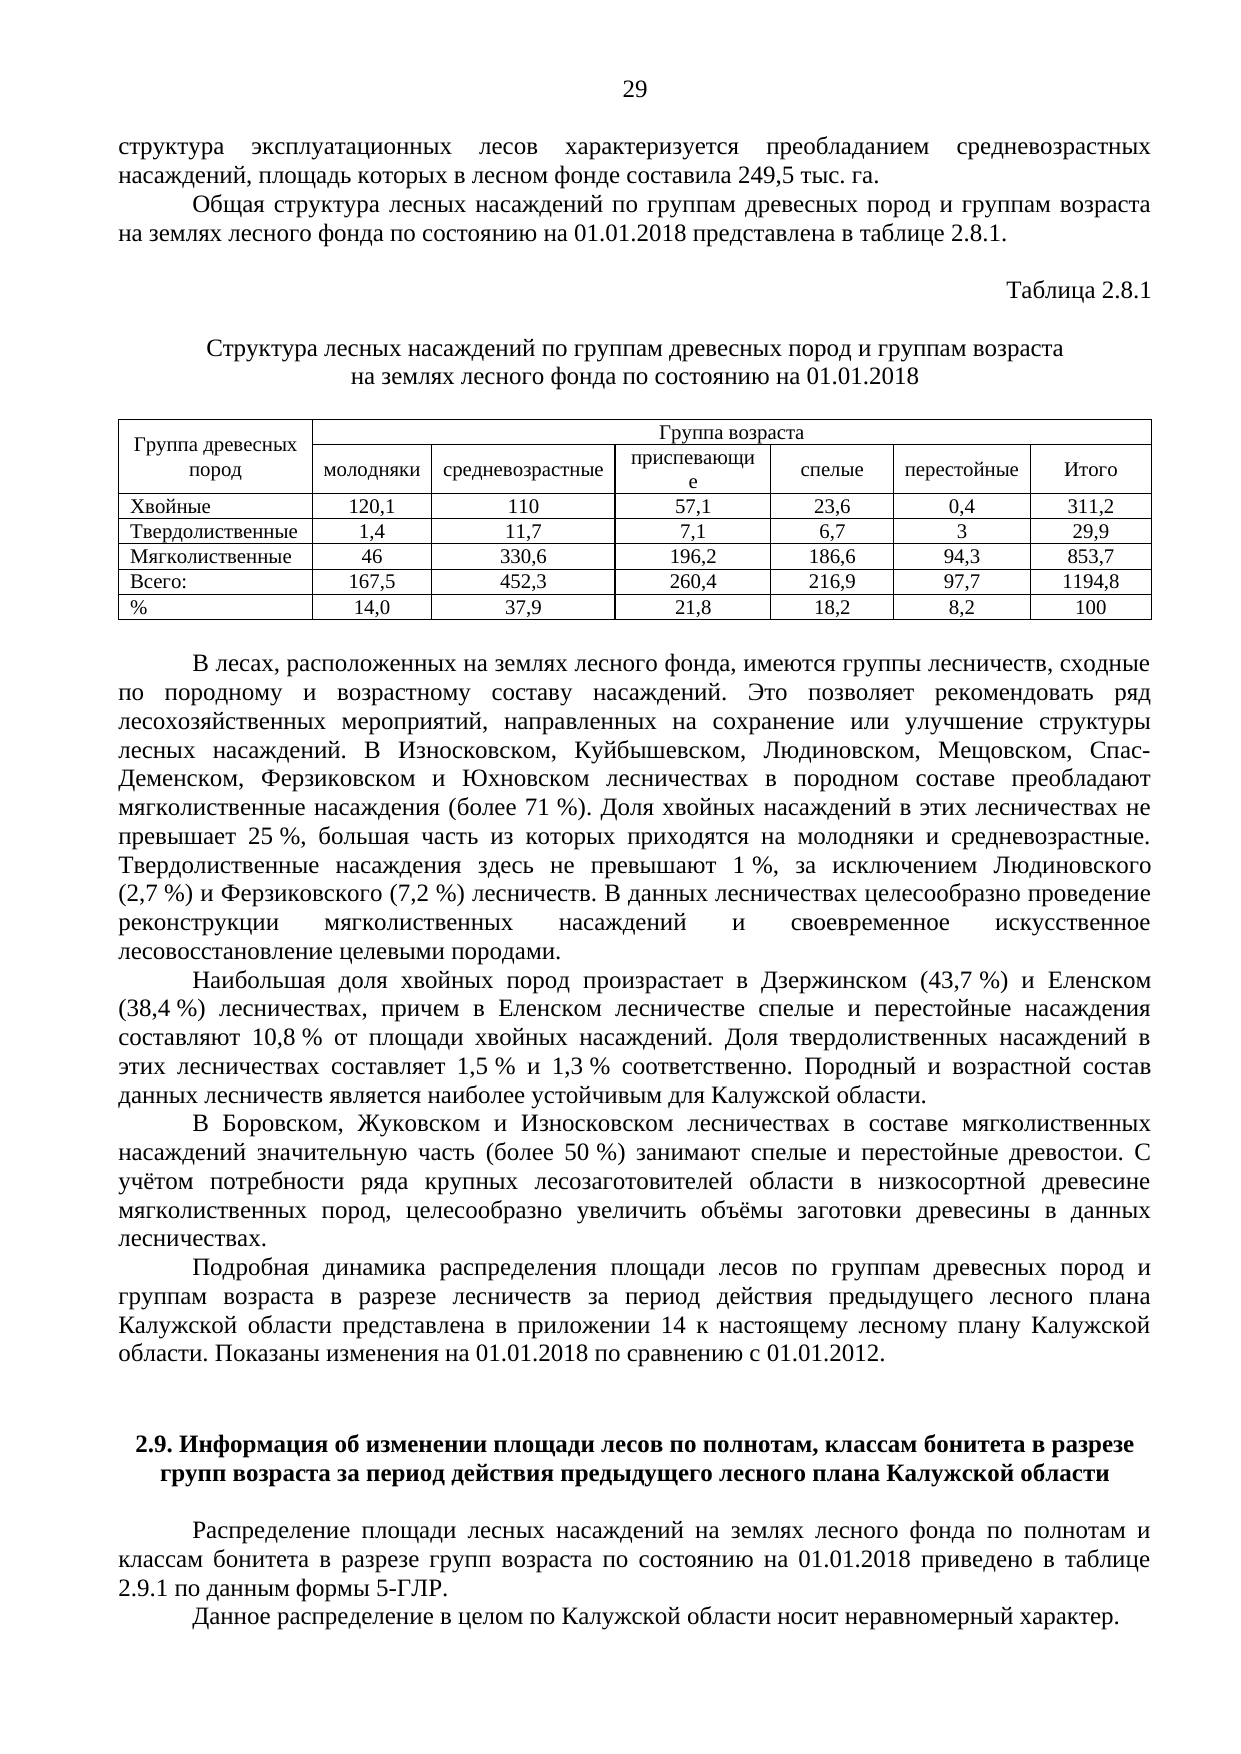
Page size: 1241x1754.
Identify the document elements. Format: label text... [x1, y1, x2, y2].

text В лесах, расположенных на землях лесного фонда, имеются группы лесничеств, сходные по породному и возрастному составу насаждений. Это позволяет рекомендовать ряд лесохозяйственных мероприятий, направленных на сохранение или улучшение структуры лесных насаждений. В Износковском, Куйбышевском, Людиновском, Мещовском, Спас-Деменском, Ферзиковском и Юхновском лесничествах в породном составе преобладают мягколиственные насаждения (более 71 %). Доля хвойных насаждений в этих лесничествах не превышает 25 %, большая часть из которых приходятся на молодняки и средневозрастные. Твердолиственные насаждения здесь не превышают 1 %, за исключением Людиновского (2,7 %) и Ферзиковского (7,2 %) лесничеств. В данных лесничествах целесообразно проведение реконструкции мягколиственных насаждений и своевременное искусственное лесовосстановление целевыми породами. [118, 648, 1152, 965]
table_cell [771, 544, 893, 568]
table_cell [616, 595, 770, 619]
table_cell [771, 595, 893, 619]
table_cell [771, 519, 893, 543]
text Распределение площади лесных насаждений на землях лесного фонда по полнотам и классам бонитета в разрезе групп возраста по состоянию на 01.01.2018 приведено в таблице 2.9.1 по данным формы 5-ГЛР. [118, 1515, 1152, 1601]
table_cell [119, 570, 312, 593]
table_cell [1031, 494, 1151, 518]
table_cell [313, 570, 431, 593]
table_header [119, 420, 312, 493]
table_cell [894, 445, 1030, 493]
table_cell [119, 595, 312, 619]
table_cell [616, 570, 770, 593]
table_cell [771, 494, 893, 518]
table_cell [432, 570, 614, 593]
subtitle 2.9. Информация об изменении площади лесов по полнотам, классам бонитета в разрезе групп возраста за период действия предыдущего лесного плана Калужской области [118, 1429, 1152, 1486]
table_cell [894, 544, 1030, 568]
text Общая структура лесных насаждений по группам древесных пород и группам возраста на землях лесного фонда по состоянию на 01.01.2018 представлена в таблице 2.8.1. [118, 189, 1152, 246]
text на землях лесного фонда по состоянию на 01.01.2018 [118, 361, 1152, 390]
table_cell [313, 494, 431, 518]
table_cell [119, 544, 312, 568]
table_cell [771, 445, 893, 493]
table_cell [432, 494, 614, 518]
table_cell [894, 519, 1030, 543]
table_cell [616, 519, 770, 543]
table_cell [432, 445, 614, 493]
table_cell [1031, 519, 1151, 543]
text Подробная динамика распределения площади лесов по группам древесных пород и группам возраста в разрезе лесничеств за период действия предыдущего лесного плана Калужской области представлена в приложении 14 к настоящему лесному плану Калужской области. Показаны изменения на 01.01.2018 по сравнению с 01.01.2012. [118, 1252, 1152, 1367]
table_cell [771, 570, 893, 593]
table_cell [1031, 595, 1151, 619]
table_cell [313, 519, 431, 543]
text Таблица 2.8.1 [118, 275, 1152, 304]
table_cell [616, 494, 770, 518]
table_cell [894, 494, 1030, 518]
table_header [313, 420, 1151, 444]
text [118, 131, 1152, 189]
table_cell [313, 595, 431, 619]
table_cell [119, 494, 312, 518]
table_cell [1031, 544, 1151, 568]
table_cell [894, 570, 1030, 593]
text В Боровском, Жуковском и Износковском лесничествах в составе мягколиственных насаждений значительную часть (более 50 %) занимают спелые и перестойные древостои. С учётом потребности ряда крупных лесозаготовителей области в низкосортной древесине мягколиственных пород, целесообразно увеличить объёмы заготовки древесины в данных лесничествах. [118, 1108, 1152, 1252]
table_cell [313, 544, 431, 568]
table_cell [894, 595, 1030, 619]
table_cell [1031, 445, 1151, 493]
text Структура лесных насаждений по группам древесных пород и группам возраста [118, 333, 1152, 361]
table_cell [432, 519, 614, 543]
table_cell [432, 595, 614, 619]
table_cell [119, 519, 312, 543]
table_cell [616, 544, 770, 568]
text Данное распределение в целом по Калужской области носит неравномерный характер. [118, 1601, 1152, 1630]
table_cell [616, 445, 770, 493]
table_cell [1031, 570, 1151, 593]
text Наибольшая доля хвойных пород произрастает в Дзержинском (43,7 %) и Еленском (38,4 %) лесничествах, причем в Еленском лесничестве спелые и перестойные насаждения составляют 10,8 % от площади хвойных насаждений. Доля твердолиственных насаждений в этих лесничествах составляет 1,5 % и 1,3 % соответственно. Породный и возрастной состав данных лесничеств является наиболее устойчивым для Калужской области. [118, 965, 1152, 1108]
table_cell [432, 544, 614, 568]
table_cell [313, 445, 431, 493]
